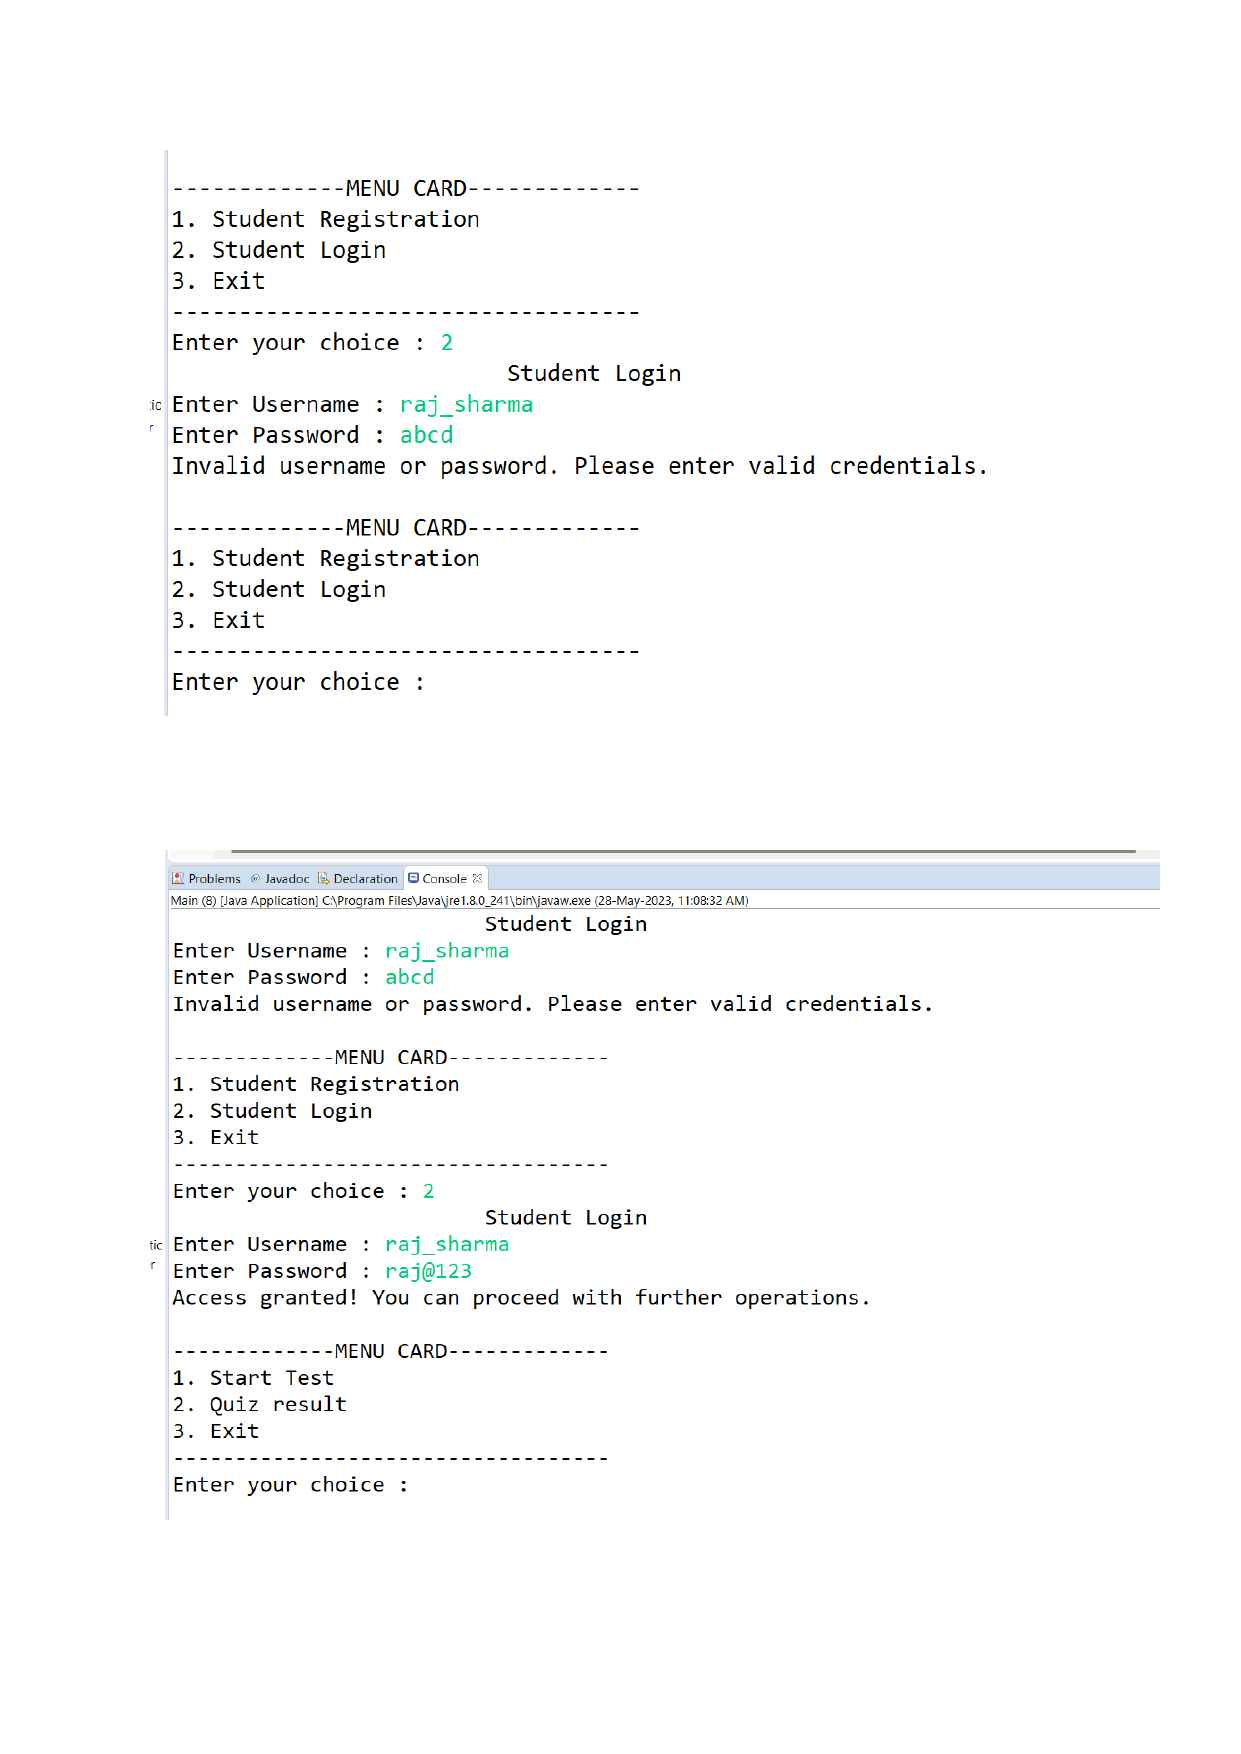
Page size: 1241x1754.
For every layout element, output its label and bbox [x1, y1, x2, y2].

picture [150, 850, 1160, 1520]
picture [150, 150, 1121, 716]
